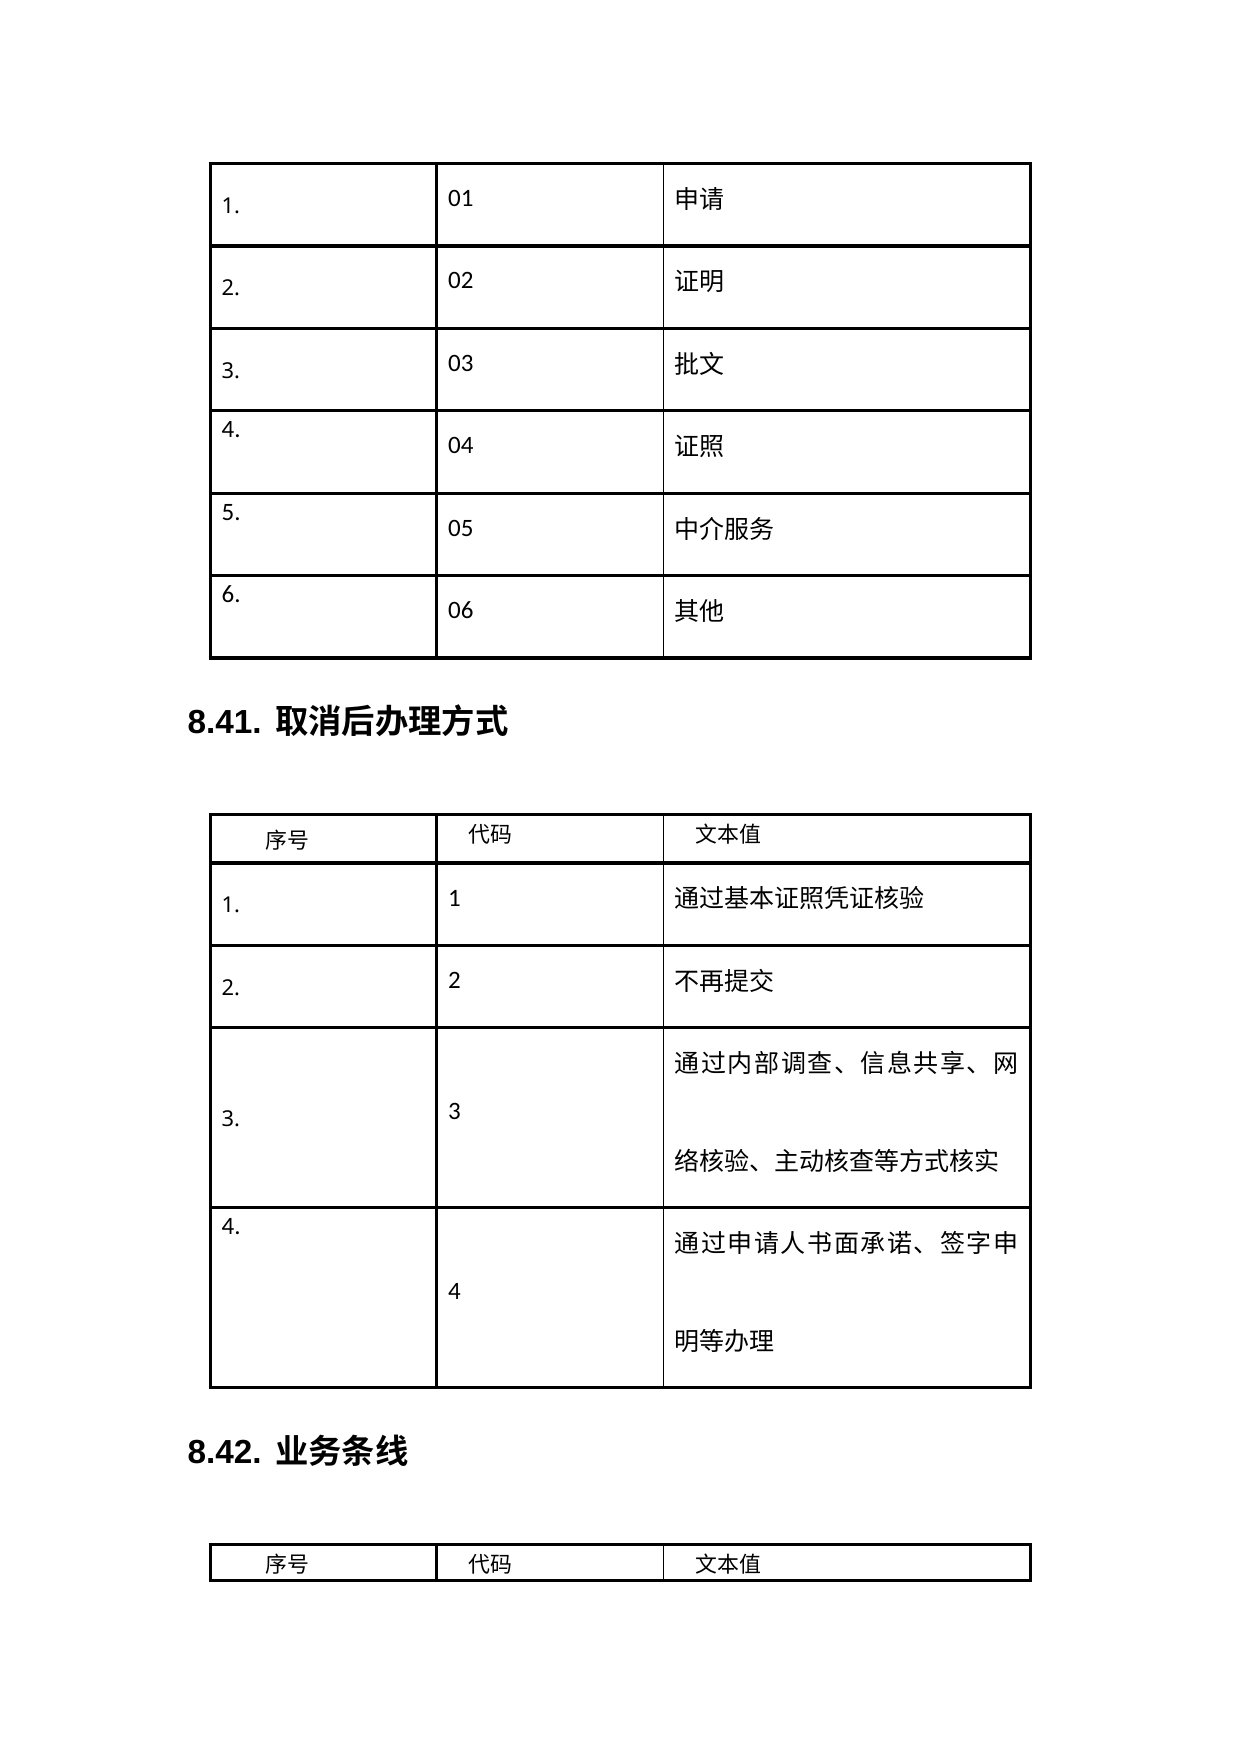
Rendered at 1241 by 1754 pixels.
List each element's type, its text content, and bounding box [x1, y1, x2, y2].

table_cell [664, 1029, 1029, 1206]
subtitle 取消后办理方式 [187, 687, 1053, 752]
subtitle 业务条线 [187, 1416, 1053, 1481]
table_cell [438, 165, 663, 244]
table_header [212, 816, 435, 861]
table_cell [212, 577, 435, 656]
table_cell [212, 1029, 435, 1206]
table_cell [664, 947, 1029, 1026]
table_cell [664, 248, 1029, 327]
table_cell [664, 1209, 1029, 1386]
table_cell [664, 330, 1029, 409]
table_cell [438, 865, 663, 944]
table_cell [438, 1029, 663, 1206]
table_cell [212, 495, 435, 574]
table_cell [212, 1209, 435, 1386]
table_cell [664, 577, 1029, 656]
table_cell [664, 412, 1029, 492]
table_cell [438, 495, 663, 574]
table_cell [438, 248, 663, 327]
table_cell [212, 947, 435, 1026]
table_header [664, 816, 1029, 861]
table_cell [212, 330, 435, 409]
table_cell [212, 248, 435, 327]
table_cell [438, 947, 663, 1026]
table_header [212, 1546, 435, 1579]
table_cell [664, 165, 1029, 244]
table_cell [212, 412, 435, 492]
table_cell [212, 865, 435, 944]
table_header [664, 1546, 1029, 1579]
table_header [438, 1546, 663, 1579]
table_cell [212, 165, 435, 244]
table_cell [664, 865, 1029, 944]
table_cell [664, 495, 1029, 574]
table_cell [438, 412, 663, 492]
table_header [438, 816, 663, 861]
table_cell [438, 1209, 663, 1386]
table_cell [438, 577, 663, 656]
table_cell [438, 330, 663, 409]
